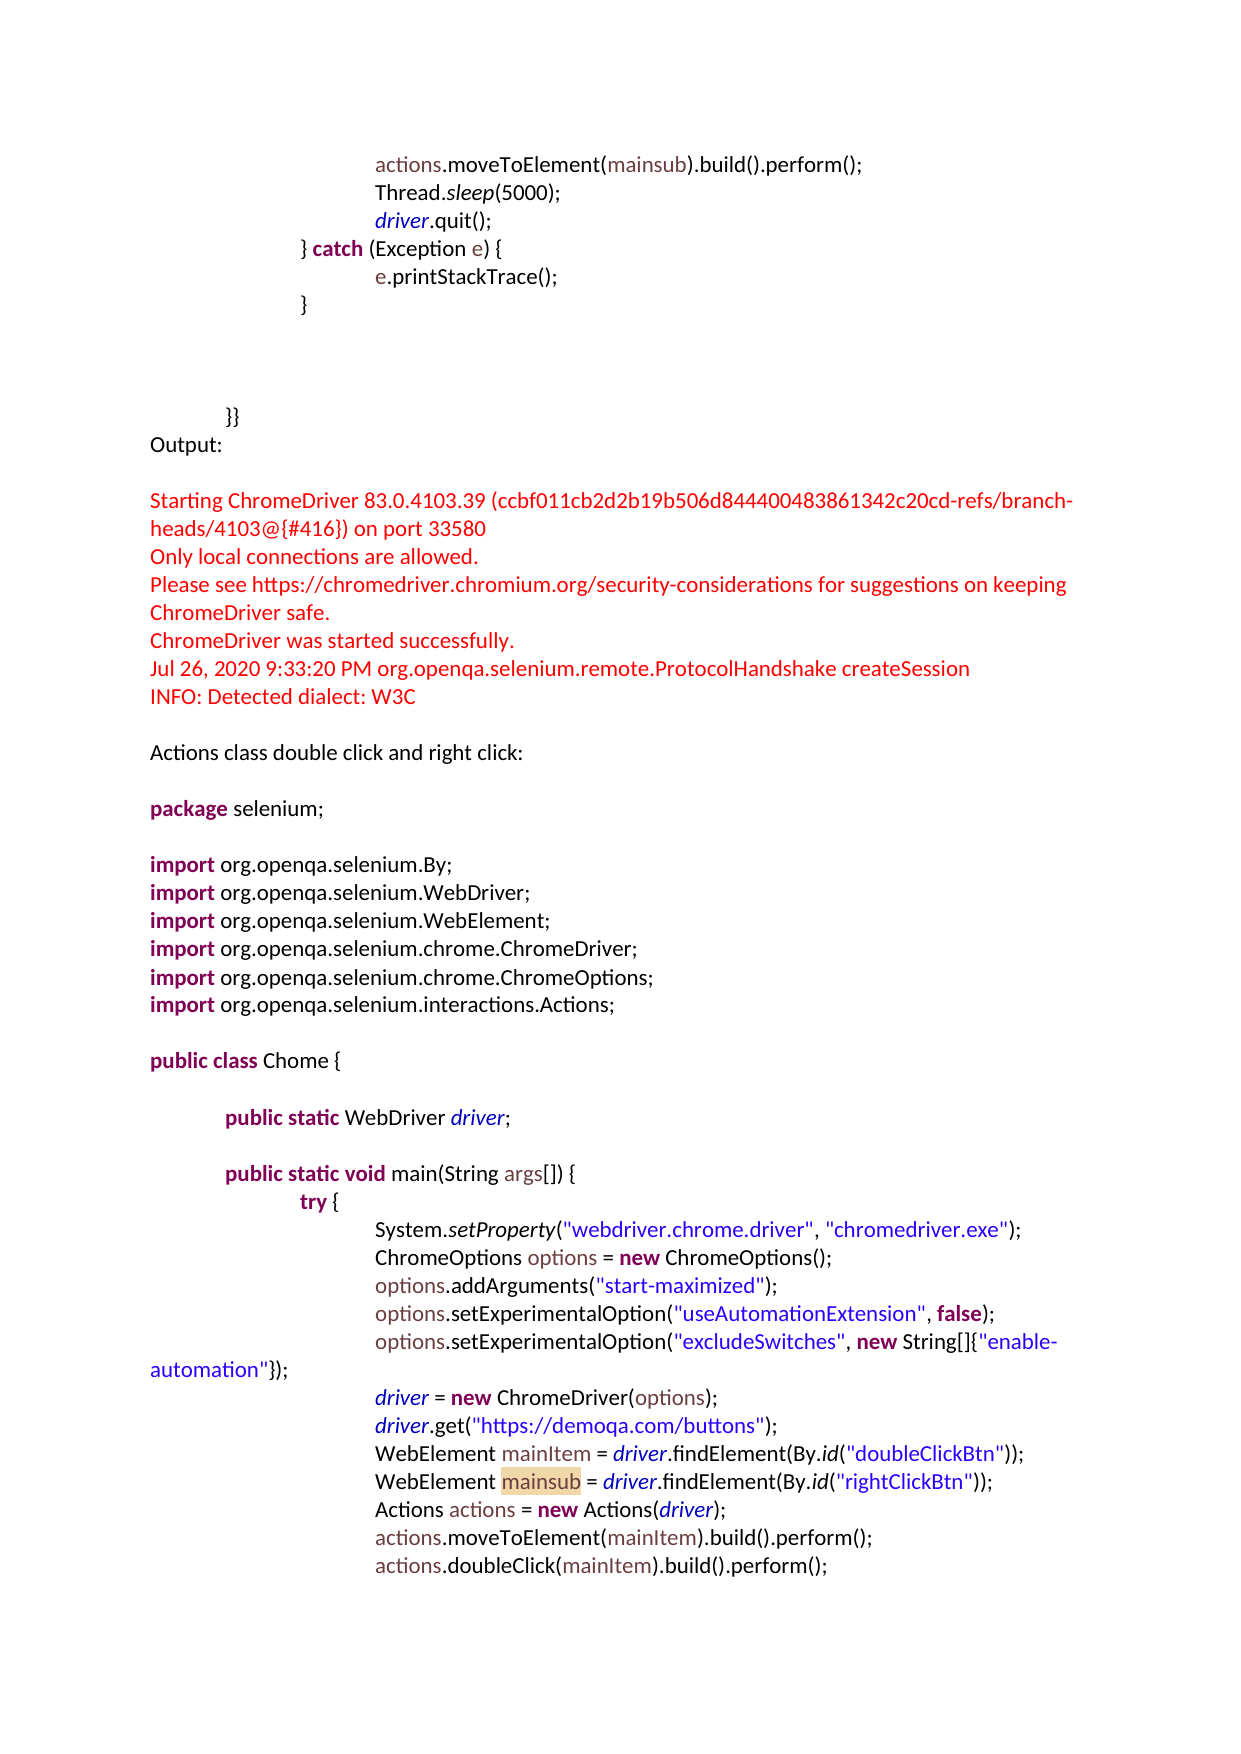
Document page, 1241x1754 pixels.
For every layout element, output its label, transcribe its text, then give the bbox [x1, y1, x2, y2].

text actions.moveToElement(mainItem).build().perform(); [150, 1523, 1090, 1551]
text driver.quit(); [150, 206, 1090, 234]
text options.setExperimentalOption("useAutomationExtension", false); [150, 1299, 1090, 1327]
text package selenium; [150, 794, 1090, 822]
text Starting ChromeDriver 83.0.4103.39 (ccbf011cb2d2b19b506d844400483861342c20cd-refs/branch-heads/4103@{#416}) on port 33580 [150, 486, 1090, 542]
text actions.moveToElement(mainsub).build().perform(); [150, 150, 1090, 178]
text Actions class double click and right click: [150, 738, 1090, 766]
text public static WebDriver driver; [150, 1103, 1090, 1131]
text import org.openqa.selenium.interactions.Actions; [150, 991, 1090, 1019]
text try { [150, 1187, 1090, 1215]
text public class Chome { [150, 1047, 1090, 1075]
text WebElement mainItem = driver.findElement(By.id("doubleClickBtn")); [150, 1439, 1090, 1467]
text Actions actions = new Actions(driver); [150, 1495, 1090, 1523]
text driver = new ChromeDriver(options); [150, 1383, 1090, 1411]
text import org.openqa.selenium.chrome.ChromeOptions; [150, 963, 1090, 991]
text WebElement mainsub = driver.findElement(By.id("rightClickBtn")); [150, 1467, 501, 1495]
text Only local connections are allowed. [150, 542, 1090, 570]
text driver.get("https://demoqa.com/buttons"); [150, 1411, 1090, 1439]
text e.printStackTrace(); [150, 262, 1090, 290]
text actions.doubleClick(mainItem).build().perform(); [150, 1551, 1090, 1579]
text INFO: Detected dialect: W3C [150, 682, 1090, 710]
text options.setExperimentalOption("excludeSwitches", new String[]{"enable-automation"}); [150, 1327, 1090, 1383]
text Jul 26, 2020 9:33:20 PM org.openqa.selenium.remote.ProtocolHandshake createSession [150, 654, 1090, 682]
text ChromeOptions options = new ChromeOptions(); [150, 1243, 1090, 1271]
text public static void main(String args[]) { [150, 1159, 1090, 1187]
text import org.openqa.selenium.WebElement; [150, 907, 1090, 934]
text Output: [150, 430, 1090, 458]
text Please see https://chromedriver.chromium.org/security-considerations for suggestions on keeping ChromeDriver safe. [150, 570, 1090, 626]
text WebElement mainsub = driver.findElement(By.id("rightClickBtn")); [581, 1467, 1090, 1495]
text System.setProperty("webdriver.chrome.driver", "chromedriver.exe"); [150, 1215, 1090, 1243]
text import org.openqa.selenium.By; [150, 851, 1090, 878]
text import org.openqa.selenium.WebDriver; [150, 878, 1090, 907]
text import org.openqa.selenium.chrome.ChromeDriver; [150, 934, 1090, 963]
text } [150, 290, 1090, 318]
text }} [150, 402, 1090, 430]
text ChromeDriver was started successfully. [150, 626, 1090, 654]
text } catch (Exception e) { [150, 234, 1090, 262]
text options.addArguments("start-maximized"); [150, 1271, 1090, 1299]
text Thread.sleep(5000); [150, 178, 1090, 206]
